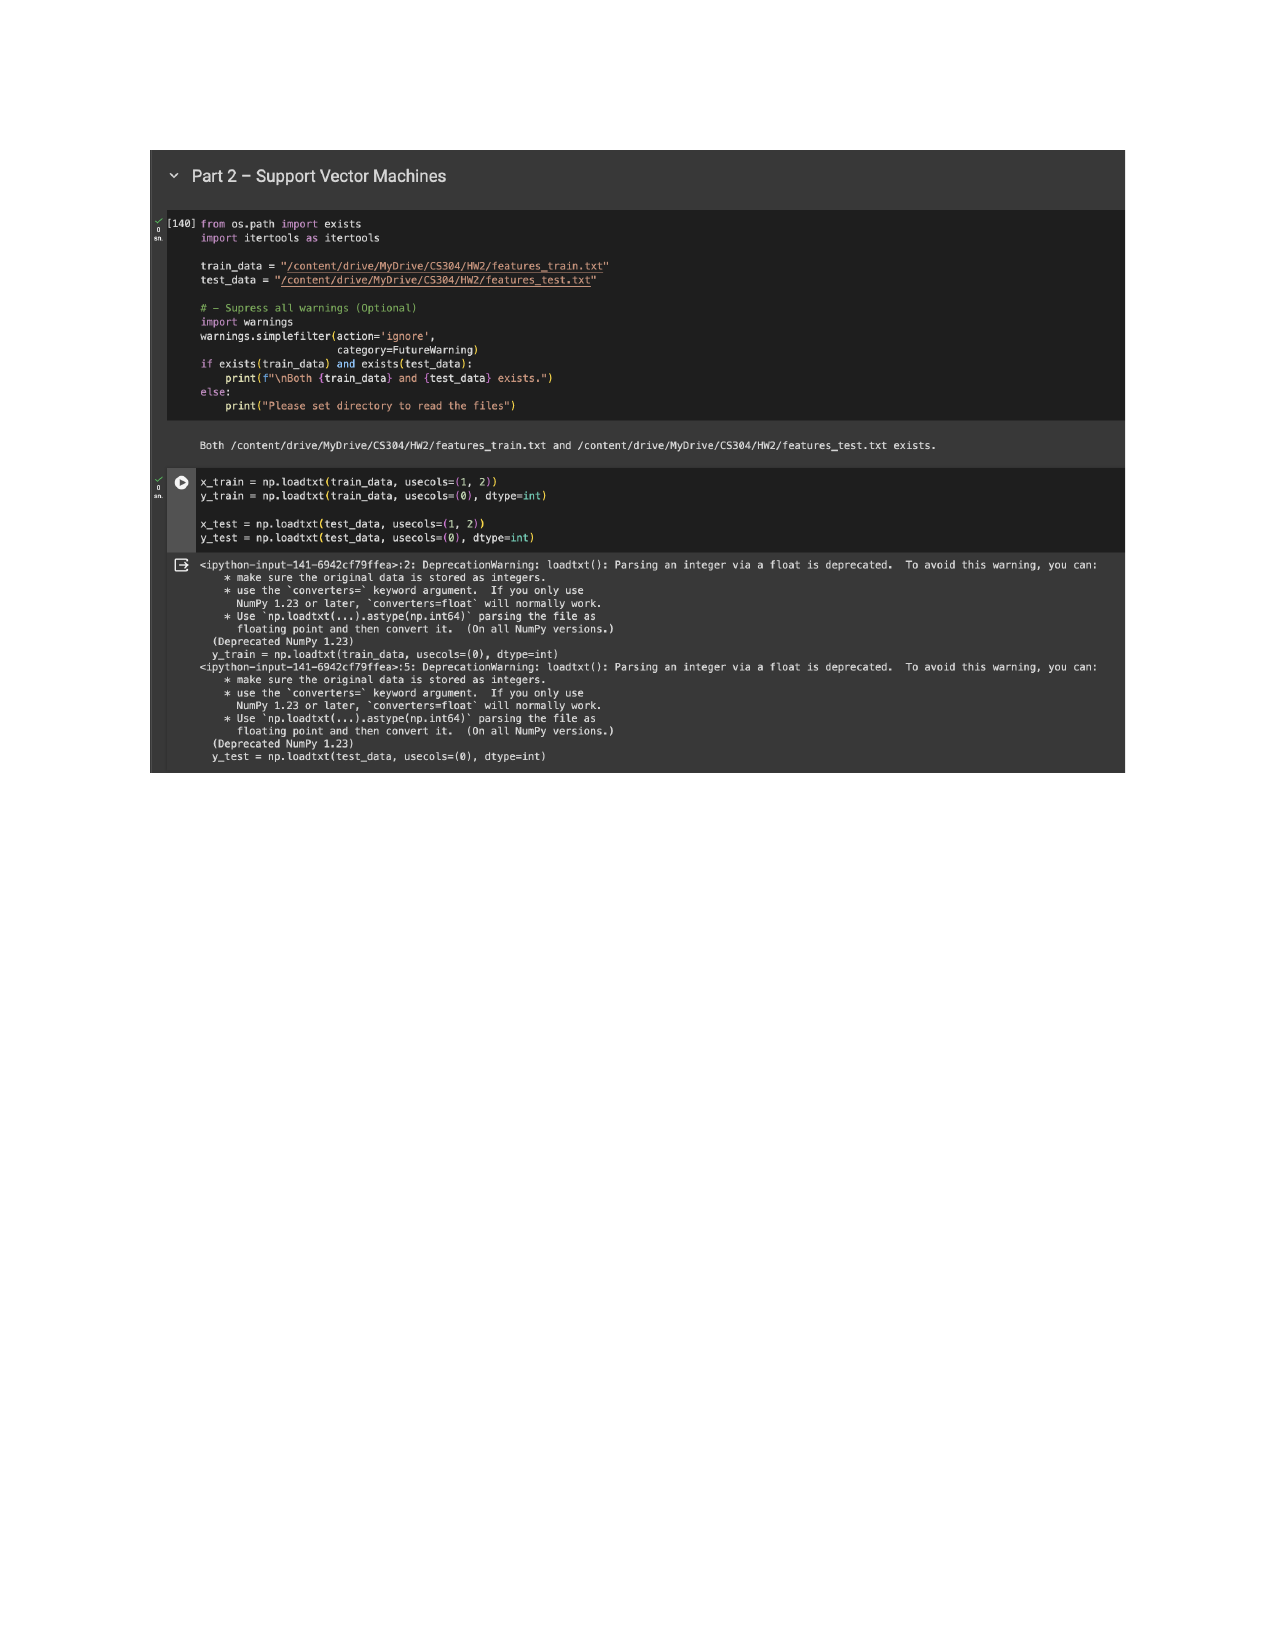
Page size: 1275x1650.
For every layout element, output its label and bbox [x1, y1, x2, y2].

picture [150, 150, 1125, 773]
